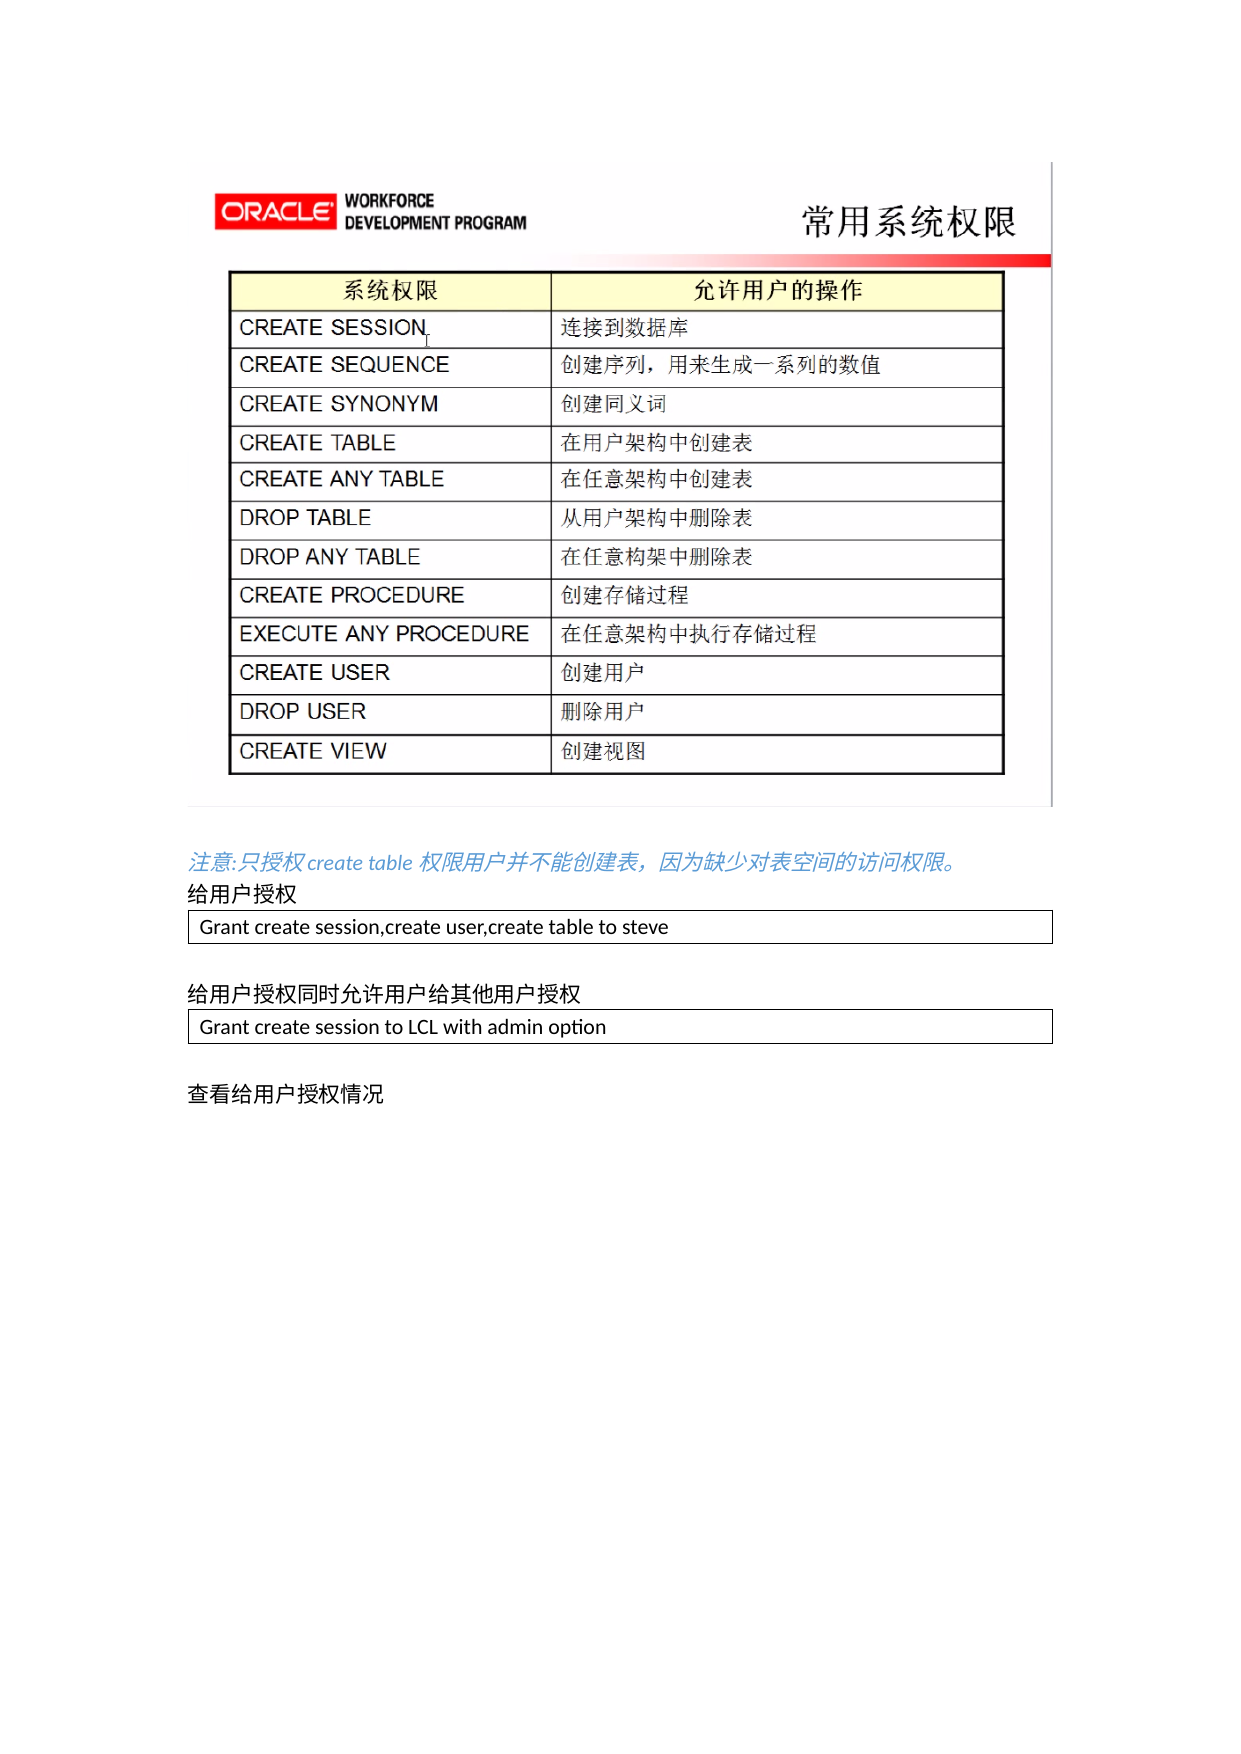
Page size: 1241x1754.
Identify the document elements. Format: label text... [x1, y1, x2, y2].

text 给用户授权 [187, 877, 1053, 909]
picture [187, 162, 1053, 807]
table_header Grant create session,create user,create table to steve [189, 911, 1052, 943]
text 注意:只授权create table 权限用户并不能创建表，因为缺少对表空间的访问权限。 [187, 844, 1053, 877]
table_header Grant create session to LCL with admin option [189, 1010, 1052, 1043]
text 给用户授权同时允许用户给其他用户授权 [187, 977, 1053, 1009]
text 查看给用户授权情况 [187, 1076, 1053, 1109]
